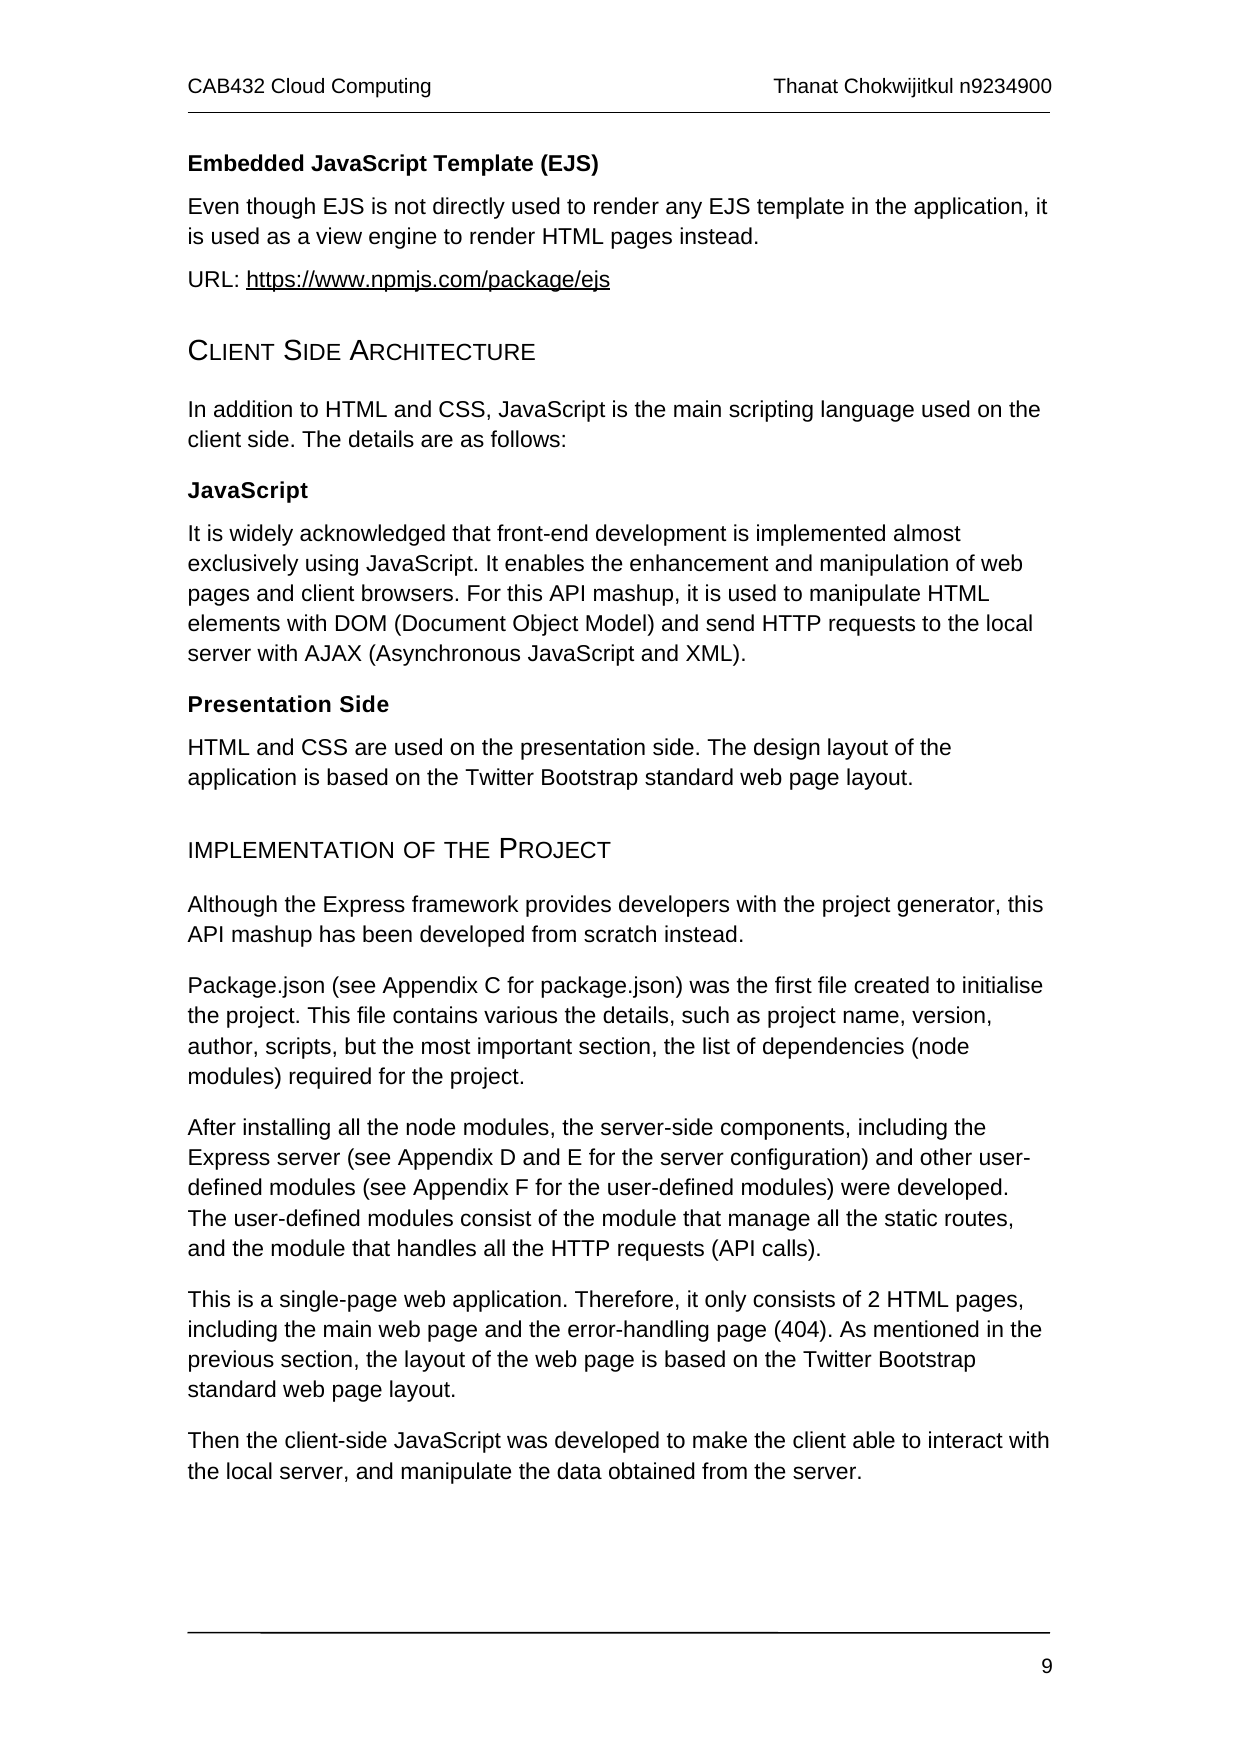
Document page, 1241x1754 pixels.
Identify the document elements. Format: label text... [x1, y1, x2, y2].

text It is widely acknowledged that front-end development is implemented almost exclusively using JavaScript. It enables the enhancement and manipulation of web pages and client browsers. For this API mashup, it is used to manipulate HTML elements with DOM (Document Object Model) and send HTTP requests to the local server with AJAX (Asynchronous JavaScript and XML). [187, 519, 1053, 667]
subtitle JavaScript [187, 477, 1053, 504]
text URL: https://www.npmjs.com/package/ejs [187, 266, 1053, 292]
text After installing all the node modules, the server-side components, including the Express server (see Appendix D and E for the server configuration) and other user-defined modules (see Appendix F for the user-defined modules) were developed. The user-defined modules consist of the module that manage all the static routes, and the module that handles all the HTTP requests (API calls). [187, 1114, 1053, 1261]
text This is a single-page web application. Therefore, it only consists of 2 HTML pages, including the main web page and the error-handling page (404). As mentioned in the previous section, the layout of the web page is based on the Twitter Bootstrap standard web page layout. [187, 1286, 1053, 1403]
text Implementation of the Project [187, 832, 1053, 865]
text In addition to HTML and CSS, JavaScript is the main scripting language used on the client side. The details are as follows: [187, 396, 1053, 453]
subtitle Presentation Side [187, 691, 1053, 718]
text Package.json (see Appendix C for package.json) was the first file created to initialise the project. This file contains various the details, such as project name, version, author, scripts, but the most important section, the list of dependencies (node modules) required for the project. [187, 972, 1053, 1089]
text Embedded JavaScript Template (EJS) [187, 150, 1053, 176]
text Even though EJS is not directly used to render any EJS template in the application, it is used as a view engine to render HTML pages instead. [187, 193, 1053, 249]
text Then the client-side JavaScript was developed to make the client able to interact with the local server, and manipulate the data obtained from the server. [187, 1427, 1053, 1484]
text HTML and CSS are used on the presentation side. The design layout of the application is based on the Twitter Bootstrap standard web page layout. [187, 734, 1053, 790]
text Although the Express framework provides developers with the project generator, this API mashup has been developed from scratch instead. [187, 891, 1053, 947]
subtitle Client Side Architecture [187, 333, 1053, 367]
